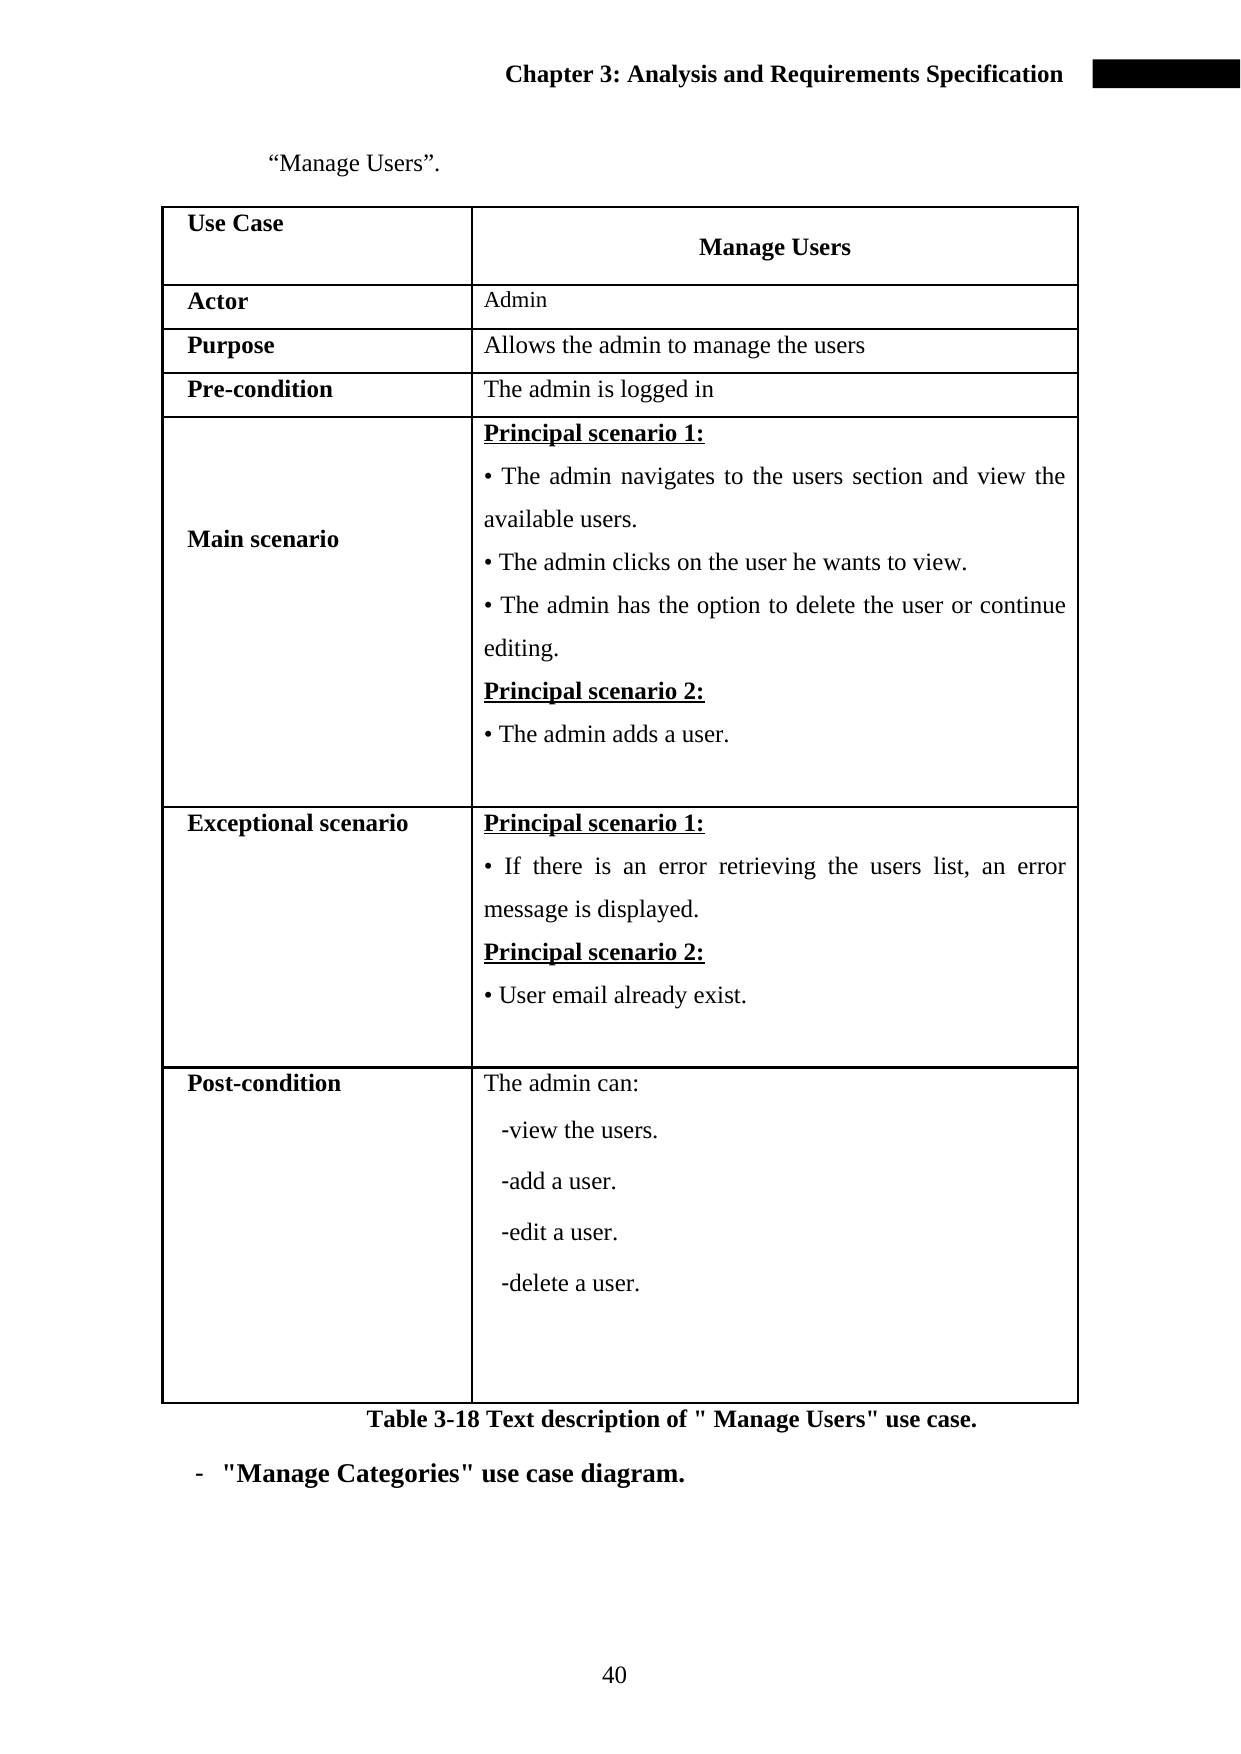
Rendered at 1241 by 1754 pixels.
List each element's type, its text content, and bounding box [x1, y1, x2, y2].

table_cell Purpose [164, 330, 471, 372]
table_cell Main scenario [164, 418, 471, 806]
table_cell Post-condition [164, 1069, 471, 1402]
subtitle "Manage Categories" use case diagram. [148, 1454, 1093, 1491]
table_cell Principal scenario 1: • If there is an error retrieving the users list, an error message is displayed. Principal scenario 2: • User email already exist. [473, 808, 1077, 1066]
table_cell Actor [164, 286, 471, 328]
table_cell Pre-condition [164, 374, 471, 416]
table_cell The admin can: view the users. add a user. edit a user. delete a user. [473, 1069, 1077, 1402]
text Table ‎3-18 Text description of " Manage Users" use case. [177, 1404, 1093, 1433]
table_header Use Case [164, 208, 471, 284]
table_cell Allows the admin to manage the users [473, 330, 1077, 372]
table_cell Exceptional scenario [164, 808, 471, 1066]
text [268, 148, 1037, 176]
table_cell The admin is logged in [473, 374, 1077, 416]
table_header Manage Users [473, 208, 1077, 284]
table_cell Principal scenario 1: • The admin navigates to the users section and view the available users. • The admin clicks on the user he wants to view. • The admin has the option to delete the user or continue editing. Principal scenario 2: • The admin adds a user. [473, 418, 1077, 806]
table_cell Admin [473, 286, 1077, 328]
